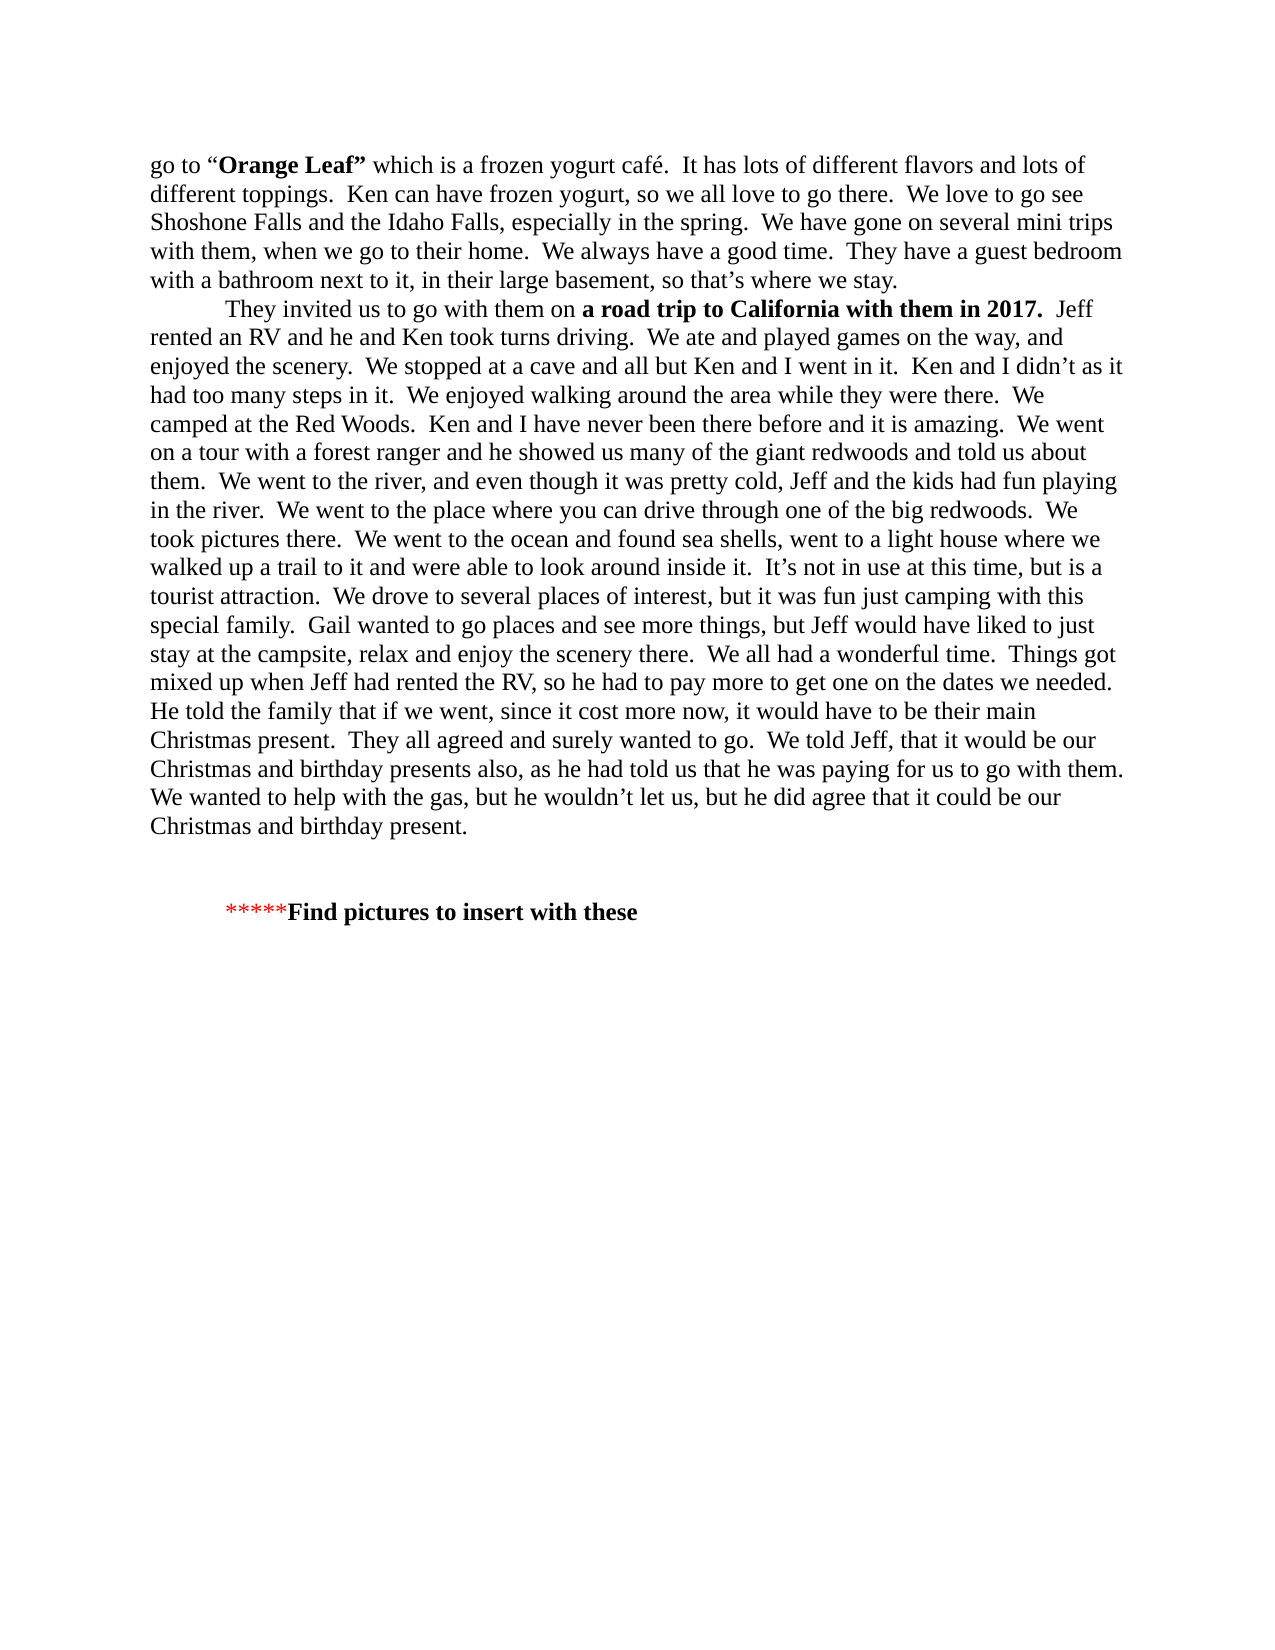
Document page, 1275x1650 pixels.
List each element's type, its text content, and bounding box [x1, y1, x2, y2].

text *****Find pictures to insert with these [150, 897, 1125, 926]
text They invited us to go with them on a road trip to California with them in 2017. Jeff rented an RV and he and Ken took turns driving. We ate and played games on the way, and enjoyed the scenery. We stopped at a cave and all but Ken and I went in it. Ken and I didn’t as it had too many steps in it. We enjoyed walking around the area while they were there. We camped at the Red Woods. Ken and I have never been there before and it is amazing. We went on a tour with a forest ranger and he showed us many of the giant redwoods and told us about them. We went to the river, and even though it was pretty cold, Jeff and the kids had fun playing in the river. We went to the place where you can drive through one of the big redwoods. We took pictures there. We went to the ocean and found sea shells, went to a light house where we walked up a trail to it and were able to look around inside it. It’s not in use at this time, but is a tourist attraction. We drove to several places of interest, but it was fun just camping with this special family. Gail wanted to go places and see more things, but Jeff would have liked to just stay at the campsite, relax and enjoy the scenery there. We all had a wonderful time. Things got mixed up when Jeff had rented the RV, so he had to pay more to get one on the dates we needed. He told the family that if we went, since it cost more now, it would have to be their main Christmas present. They all agreed and surely wanted to go. We told Jeff, that it would be our Christmas and birthday presents also, as he had told us that he was paying for us to go with them. We wanted to help with the gas, but he wouldn’t let us, but he did agree that it could be our Christmas and birthday present. [150, 294, 1125, 840]
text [150, 150, 1125, 294]
